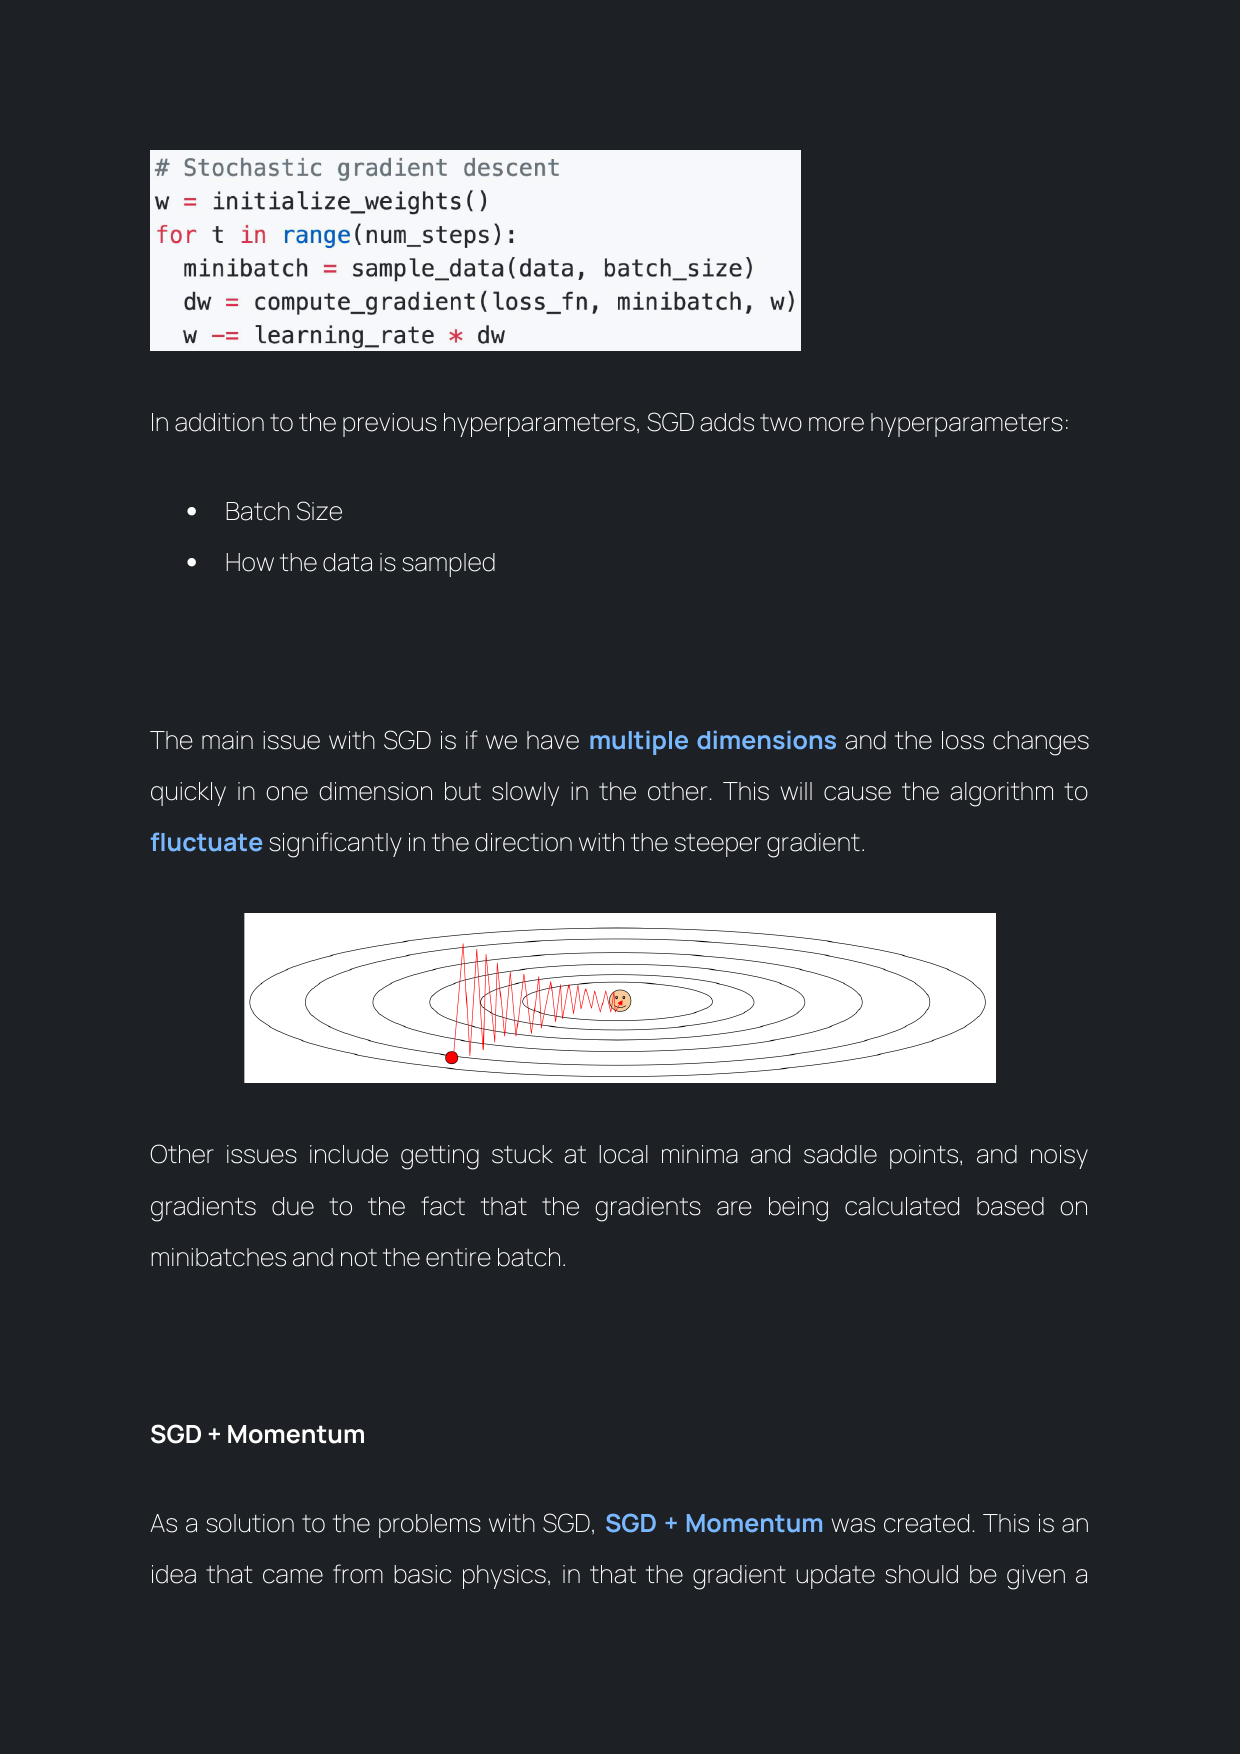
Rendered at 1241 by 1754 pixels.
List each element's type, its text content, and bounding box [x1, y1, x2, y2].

list How the data is sampled [187, 545, 1090, 579]
text Other issues include getting stuck at local minima and saddle points, and noisy gradients due to the fact that the gradients are being calculated based on minibatches and not the entire batch. [150, 1137, 1090, 1274]
subtitle SGD + Momentum [150, 1417, 1090, 1451]
list Batch Size [187, 494, 1090, 528]
picture [244, 913, 996, 1083]
text The main issue with SGD is if we have multiple dimensions and the loss changes quickly in one dimension but slowly in the other. This will cause the algorithm to fluctuate significantly in the direction with the steeper gradient. [150, 722, 1090, 859]
picture [150, 150, 801, 351]
text In addition to the previous hyperparameters, SGD adds two more hyperparameters: [150, 405, 1090, 439]
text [150, 1506, 1090, 1591]
